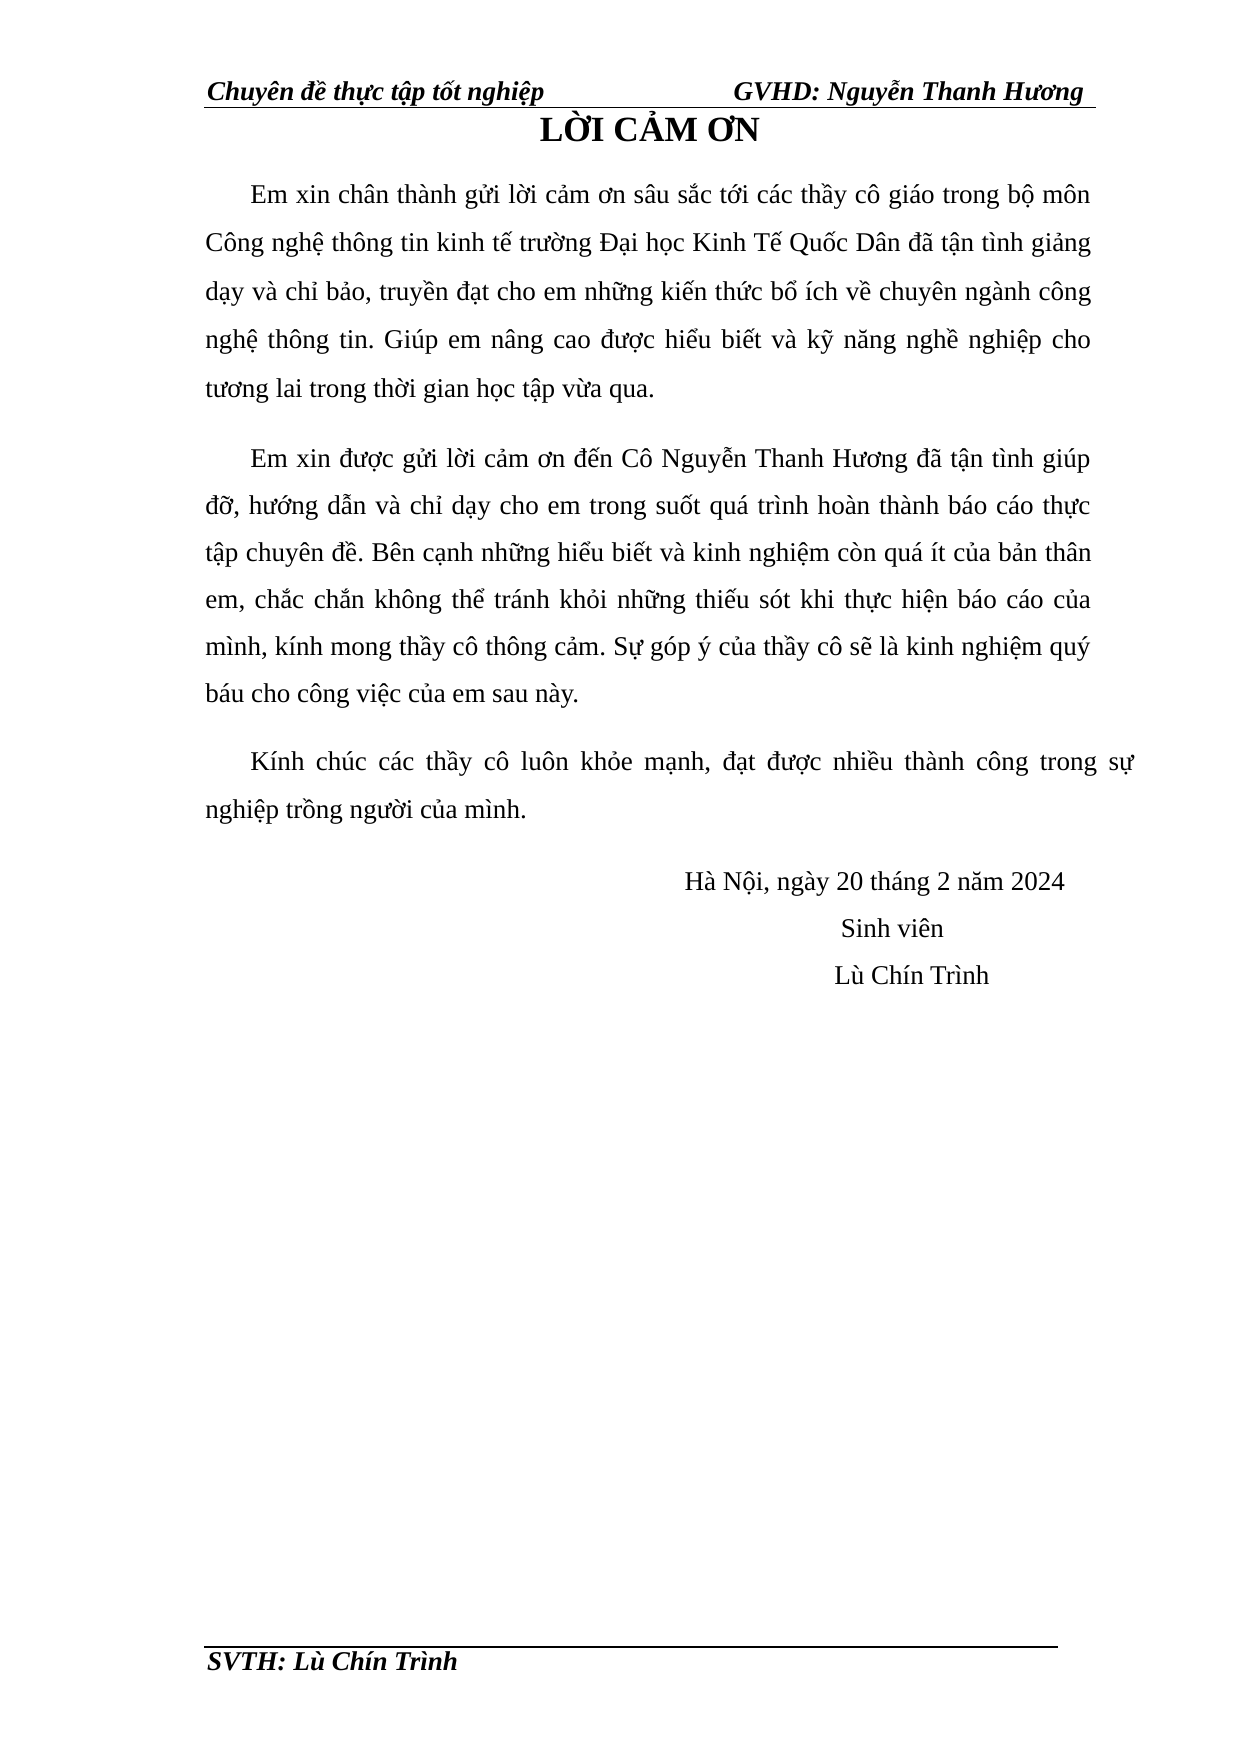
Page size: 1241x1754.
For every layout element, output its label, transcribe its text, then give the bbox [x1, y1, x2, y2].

text Sinh viên [205, 912, 1151, 944]
text Hà Nội, ngày 20 tháng 2 năm 2024 [207, 865, 1151, 896]
text Em xin chân thành gửi lời cảm ơn sâu sắc tới các thầy cô giáo trong bộ môn Công nghệ thông tin kinh tế trường Đại học Kinh Tế Quốc Dân đã tận tình giảng dạy và chỉ bảo, truyền đạt cho em những kiến thức bổ ích về chuyên ngành công nghệ thông tin. Giúp em nâng cao được hiểu biết và kỹ năng nghề nghiệp cho tương lai trong thời gian học tập vừa qua. [205, 178, 1093, 403]
text LỜI CẢM ƠN [207, 108, 1092, 149]
text Kính chúc các thầy cô luôn khỏe mạnh, đạt được nhiều thành công trong sự nghiệp trồng người của mình. [205, 745, 1136, 825]
text Lù Chín Trình [205, 959, 1151, 991]
text Em xin được gửi lời cảm ơn đến Cô Nguyễn Thanh Hương đã tận tình giúp đỡ, hướng dẫn và chỉ dạy cho em trong suốt quá trình hoàn thành báo cáo thực tập chuyên đề. Bên cạnh những hiểu biết và kinh nghiệm còn quá ít của bản thân em, chắc chắn không thể tránh khỏi những thiếu sót khi thực hiện báo cáo của mình, kính mong thầy cô thông cảm. Sự góp ý của thầy cô sẽ là kinh nghiệm quý báu cho công việc của em sau này. [205, 442, 1093, 708]
